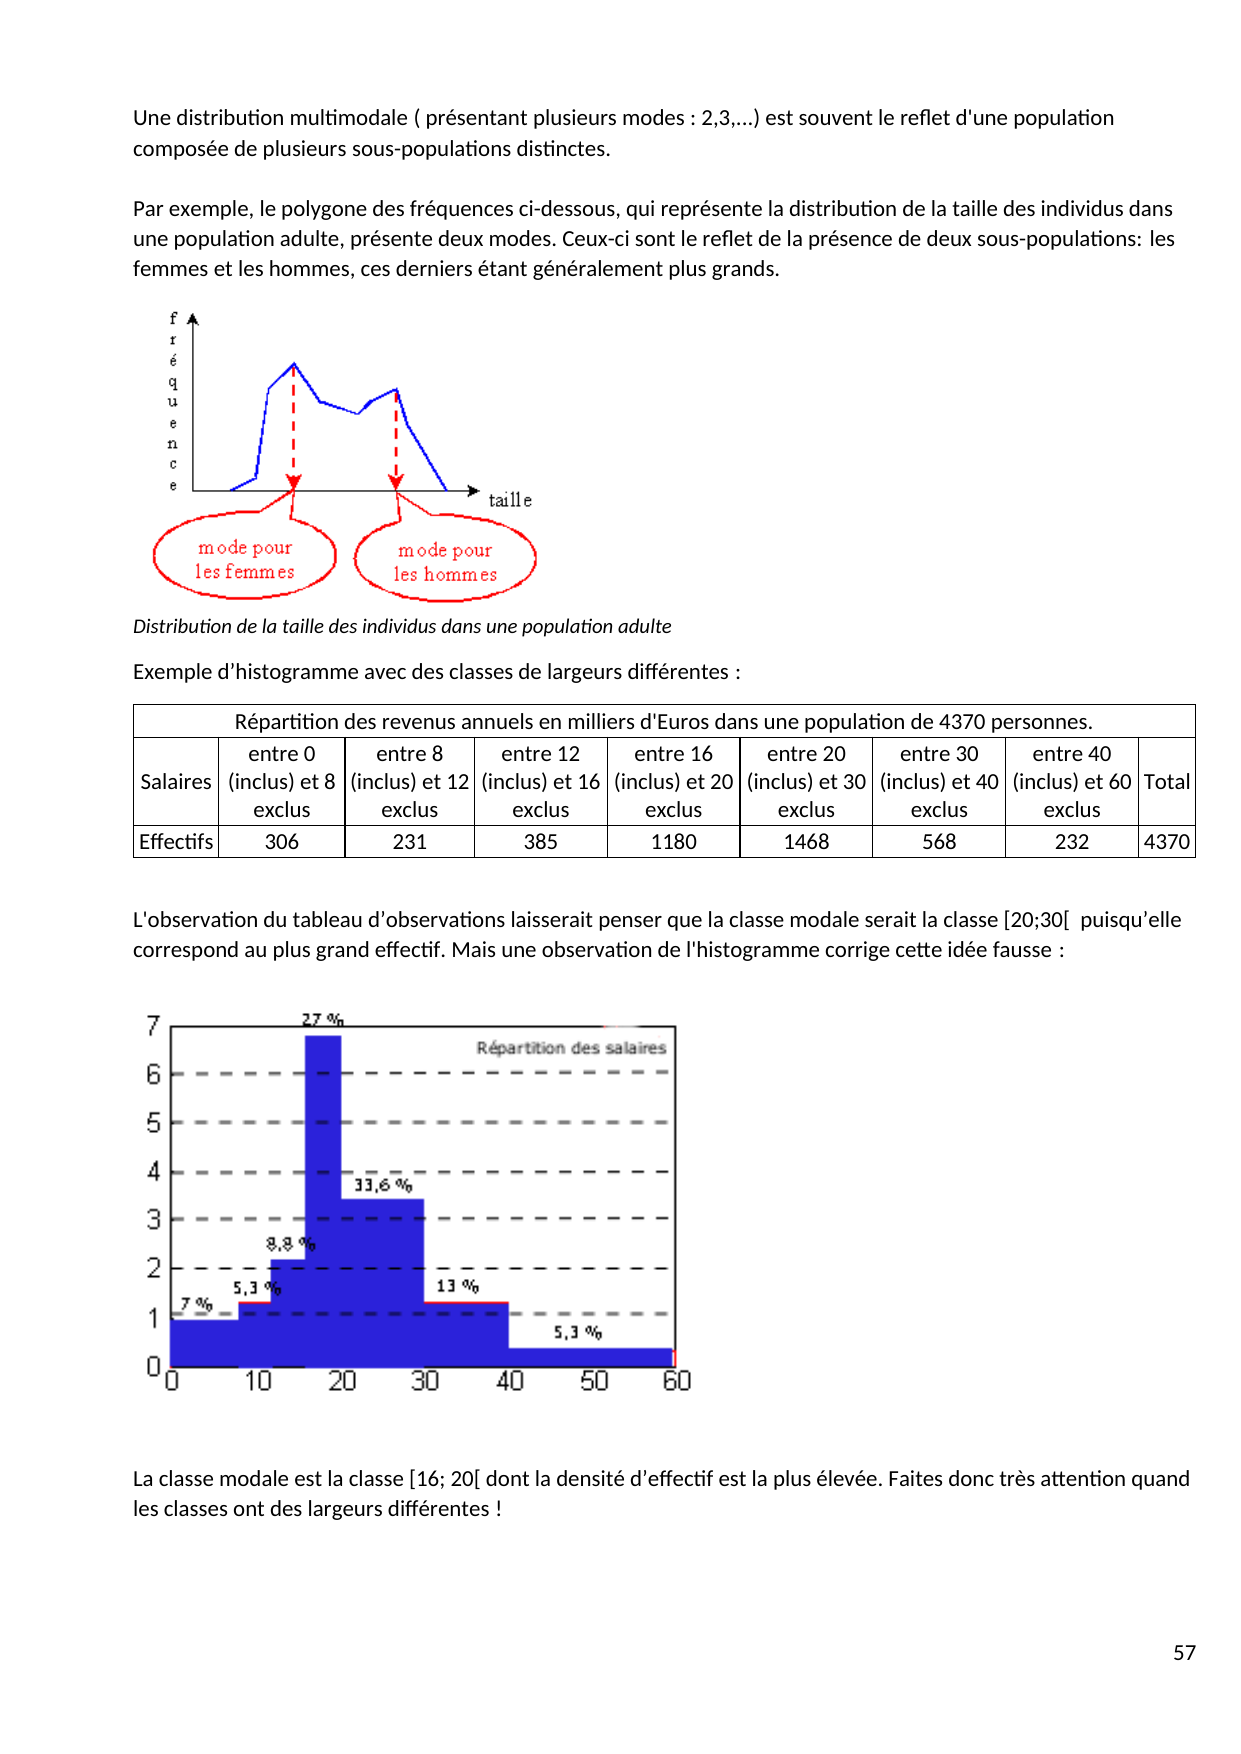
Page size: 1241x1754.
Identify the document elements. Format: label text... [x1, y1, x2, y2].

table_cell entre 20 (inclus) et 30 exclus [741, 738, 872, 825]
table_cell 1180 [608, 826, 739, 857]
table_cell Salaires [134, 738, 218, 825]
text La classe modale est la classe [16; 20[ dont la densité d’effectif est la plus élevée. Faites donc très attention quand les classes ont des largeurs différentes ! [133, 1464, 1196, 1522]
picture [132, 301, 552, 612]
table_cell 4370 [1139, 826, 1195, 857]
text Exemple d’histogramme avec des classes de largeurs différentes : [133, 657, 1196, 686]
table_cell Effectifs [134, 826, 218, 857]
table_cell 385 [475, 826, 607, 857]
table_cell 1468 [741, 826, 872, 857]
table_header Répartition des revenus annuels en milliers d'Euros dans une population de 4370 personnes. [134, 705, 1195, 737]
table_cell entre 8 (inclus) et 12 exclus [346, 738, 474, 825]
table_cell entre 16 (inclus) et 20 exclus [608, 738, 739, 825]
table_cell 568 [873, 826, 1005, 857]
text Une distribution multimodale ( présentant plusieurs modes : 2,3,...) est souvent le reflet d'une population composée de plusieurs sous-populations distinctes. Par exemple, le polygone des fréquences ci-dessous, qui représente la distribution de la taille des individus dans une population adulte, présente deux modes. Ceux-ci sont le reflet de la présence de deux sous-populations: les femmes et les hommes, ces derniers étant généralement plus grands. [133, 103, 1196, 282]
table_cell 306 [219, 826, 344, 857]
table_cell entre 30 (inclus) et 40 exclus [873, 738, 1005, 825]
picture [132, 1012, 700, 1399]
table_cell 232 [1006, 826, 1138, 857]
table_cell entre 40 (inclus) et 60 exclus [1006, 738, 1138, 825]
table_cell 231 [346, 826, 474, 857]
table_cell entre 12 (inclus) et 16 exclus [475, 738, 607, 825]
text L'observation du tableau d’observations laisserait penser que la classe modale serait la classe [20;30[ puisqu’elle correspond au plus grand effectif. Mais une observation de l'histogramme corrige cette idée fausse : [133, 905, 1196, 993]
table_cell entre 0 (inclus) et 8 exclus [219, 738, 344, 825]
table_cell Total [1139, 738, 1195, 825]
